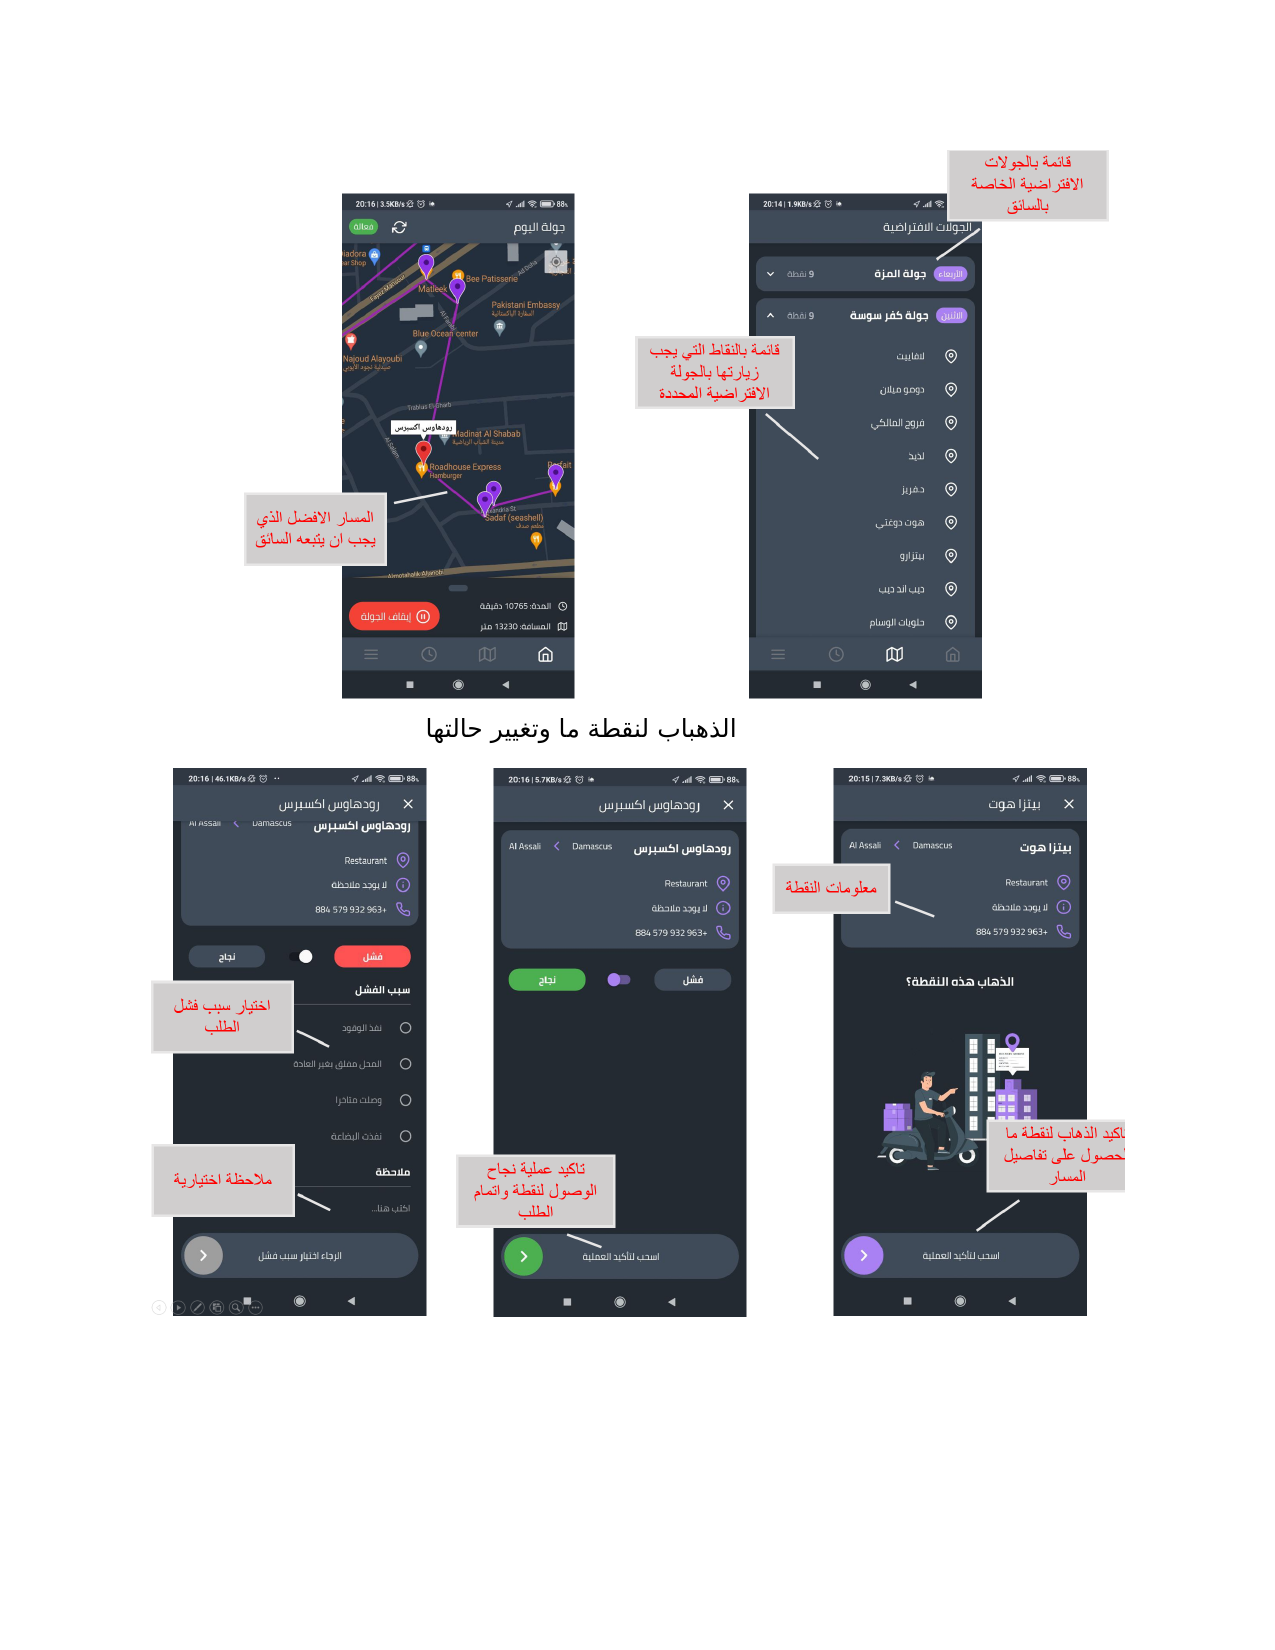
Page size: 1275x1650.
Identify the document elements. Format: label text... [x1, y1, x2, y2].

picture [150, 150, 1125, 699]
text الذهباب لنقطة ما وتغيير حالتها [150, 714, 1012, 744]
picture [150, 768, 1125, 1317]
